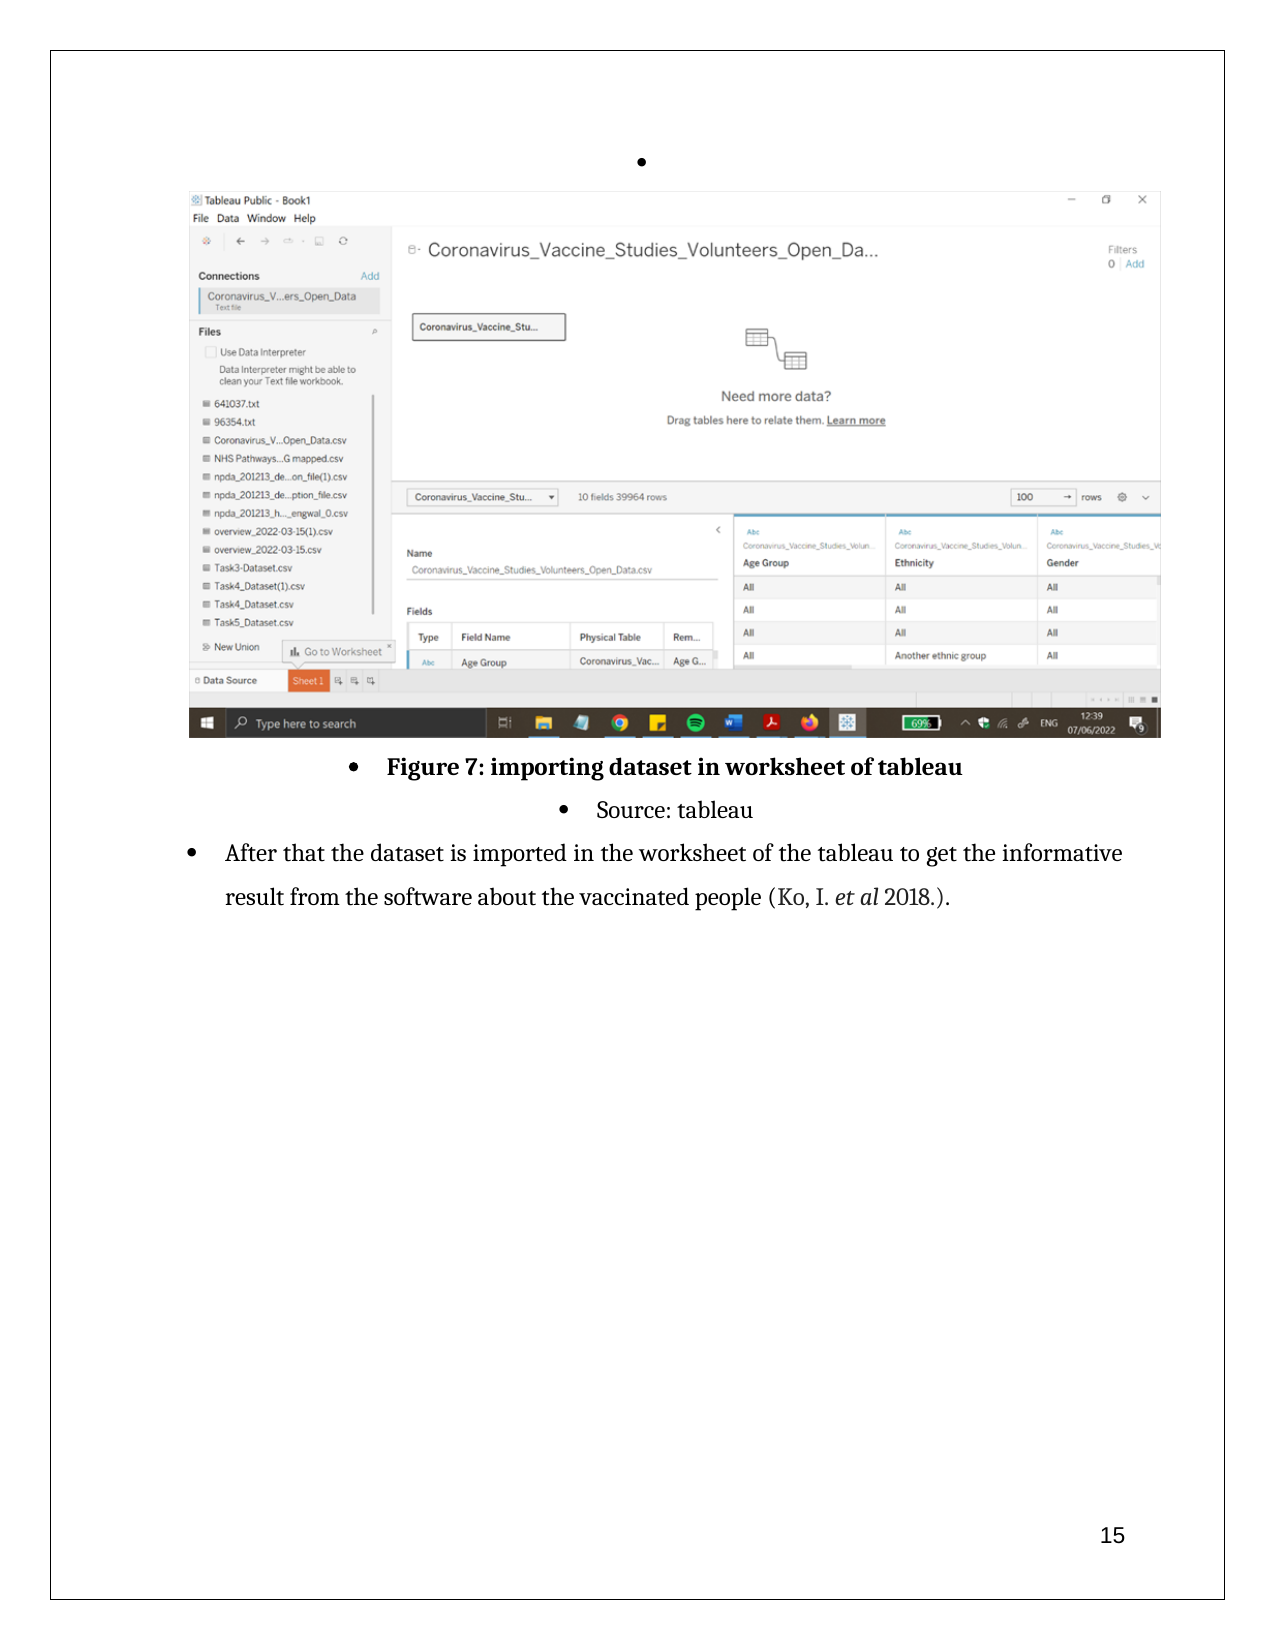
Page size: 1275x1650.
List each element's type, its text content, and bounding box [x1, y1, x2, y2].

list Figure 7: importing dataset in worksheet of tableau [187, 753, 1125, 782]
list Source: tableau [187, 796, 1125, 825]
list After that the dataset is imported in the worksheet of the tableau to get the informative result from the software about the vaccinated people (Ko, I. et al 2018.). [187, 839, 1125, 911]
picture [187, 190, 1163, 740]
